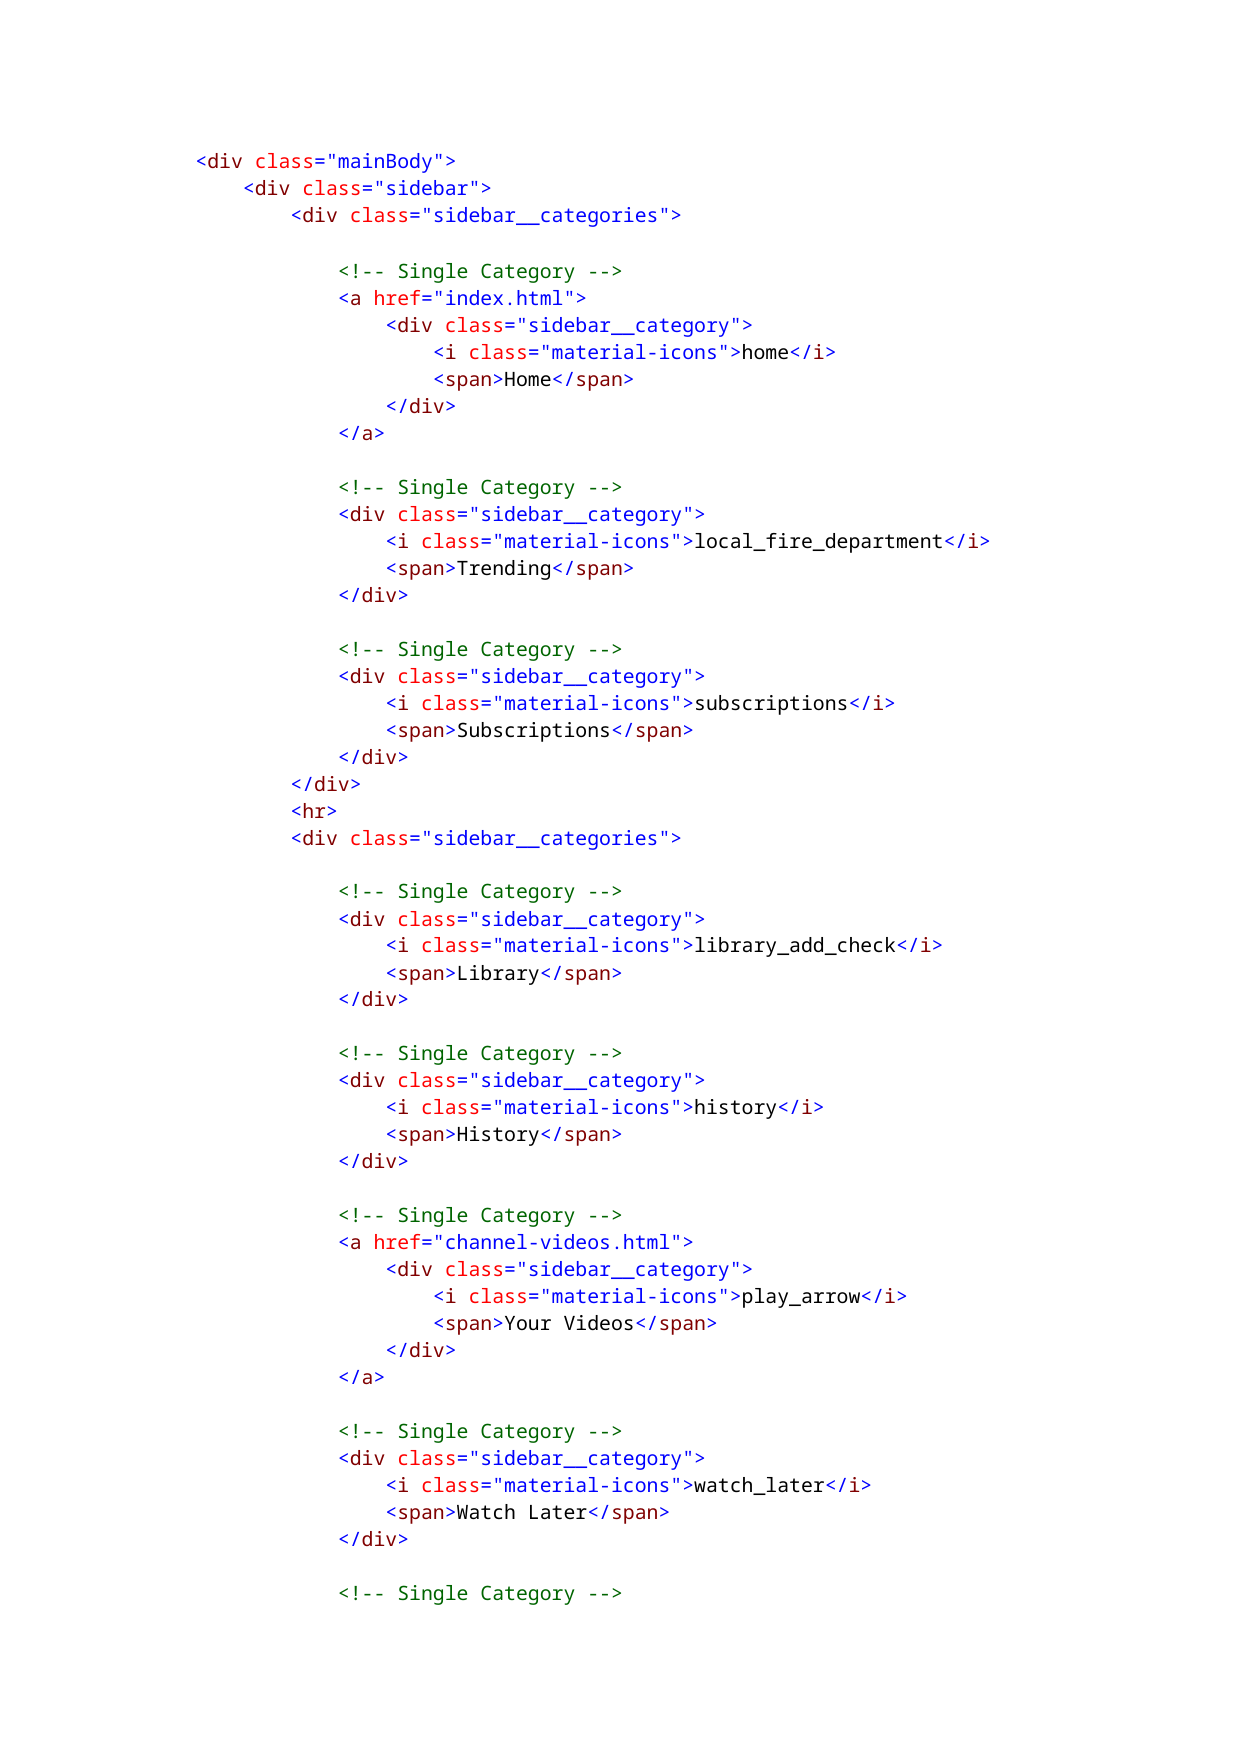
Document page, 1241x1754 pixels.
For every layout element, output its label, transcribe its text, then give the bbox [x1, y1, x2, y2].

text <span>History</span> [148, 1121, 1093, 1148]
text </div> [148, 986, 1093, 1013]
text <!-- Single Category --> [148, 473, 1093, 500]
text <div class="sidebar__categories"> [148, 824, 1093, 851]
text <i class="material-icons">local_fire_department</i> [148, 527, 1093, 554]
text </div> [148, 743, 1093, 770]
text <div class="sidebar__category"> [148, 311, 1093, 338]
text <hr> [148, 797, 1093, 824]
text <!-- Single Category --> [148, 257, 1093, 284]
text <span>Your Videos</span> [148, 1309, 1093, 1336]
text <span>Subscriptions</span> [148, 716, 1093, 743]
text <!-- Single Category --> [148, 1202, 1093, 1228]
text <span>Home</span> [148, 365, 1093, 392]
text <div class="sidebar__category"> [148, 905, 1093, 932]
text <div class="sidebar__category"> [148, 662, 1093, 689]
text </div> [148, 581, 1093, 608]
text <div class="sidebar__category"> [148, 500, 1093, 527]
text <i class="material-icons">history</i> [148, 1094, 1093, 1121]
text <div class="sidebar__category"> [148, 1067, 1093, 1094]
text <!-- Single Category --> [148, 1040, 1093, 1067]
text </div> [148, 1148, 1093, 1174]
text </div> [148, 1525, 1093, 1552]
text <i class="material-icons">home</i> [148, 338, 1093, 365]
text </a> [148, 419, 1093, 446]
text <i class="material-icons">play_arrow</i> [148, 1282, 1093, 1309]
text <div class="mainBody"> [148, 148, 1093, 174]
text <div class="sidebar__category"> [148, 1444, 1093, 1471]
text <div class="sidebar__categories"> [148, 202, 1093, 228]
text <span>Trending</span> [148, 554, 1093, 581]
text <i class="material-icons">subscriptions</i> [148, 689, 1093, 716]
text </div> [148, 770, 1093, 797]
text <span>Library</span> [148, 959, 1093, 986]
text <i class="material-icons">watch_later</i> [148, 1471, 1093, 1498]
text <i class="material-icons">library_add_check</i> [148, 932, 1093, 959]
text <!-- Single Category --> [148, 878, 1093, 905]
text <div class="sidebar"> [148, 174, 1093, 202]
text <!-- Single Category --> [148, 1417, 1093, 1444]
text </div> [148, 1336, 1093, 1363]
text <!-- Single Category --> [148, 635, 1093, 662]
text <!-- Single Category --> [148, 1579, 1093, 1606]
text <div class="sidebar__category"> [148, 1256, 1093, 1282]
text <span>Watch Later</span> [148, 1498, 1093, 1525]
text <a href="index.html"> [148, 284, 1093, 311]
text </div> [148, 392, 1093, 419]
text </a> [148, 1363, 1093, 1390]
text <a href="channel-videos.html"> [148, 1228, 1093, 1256]
